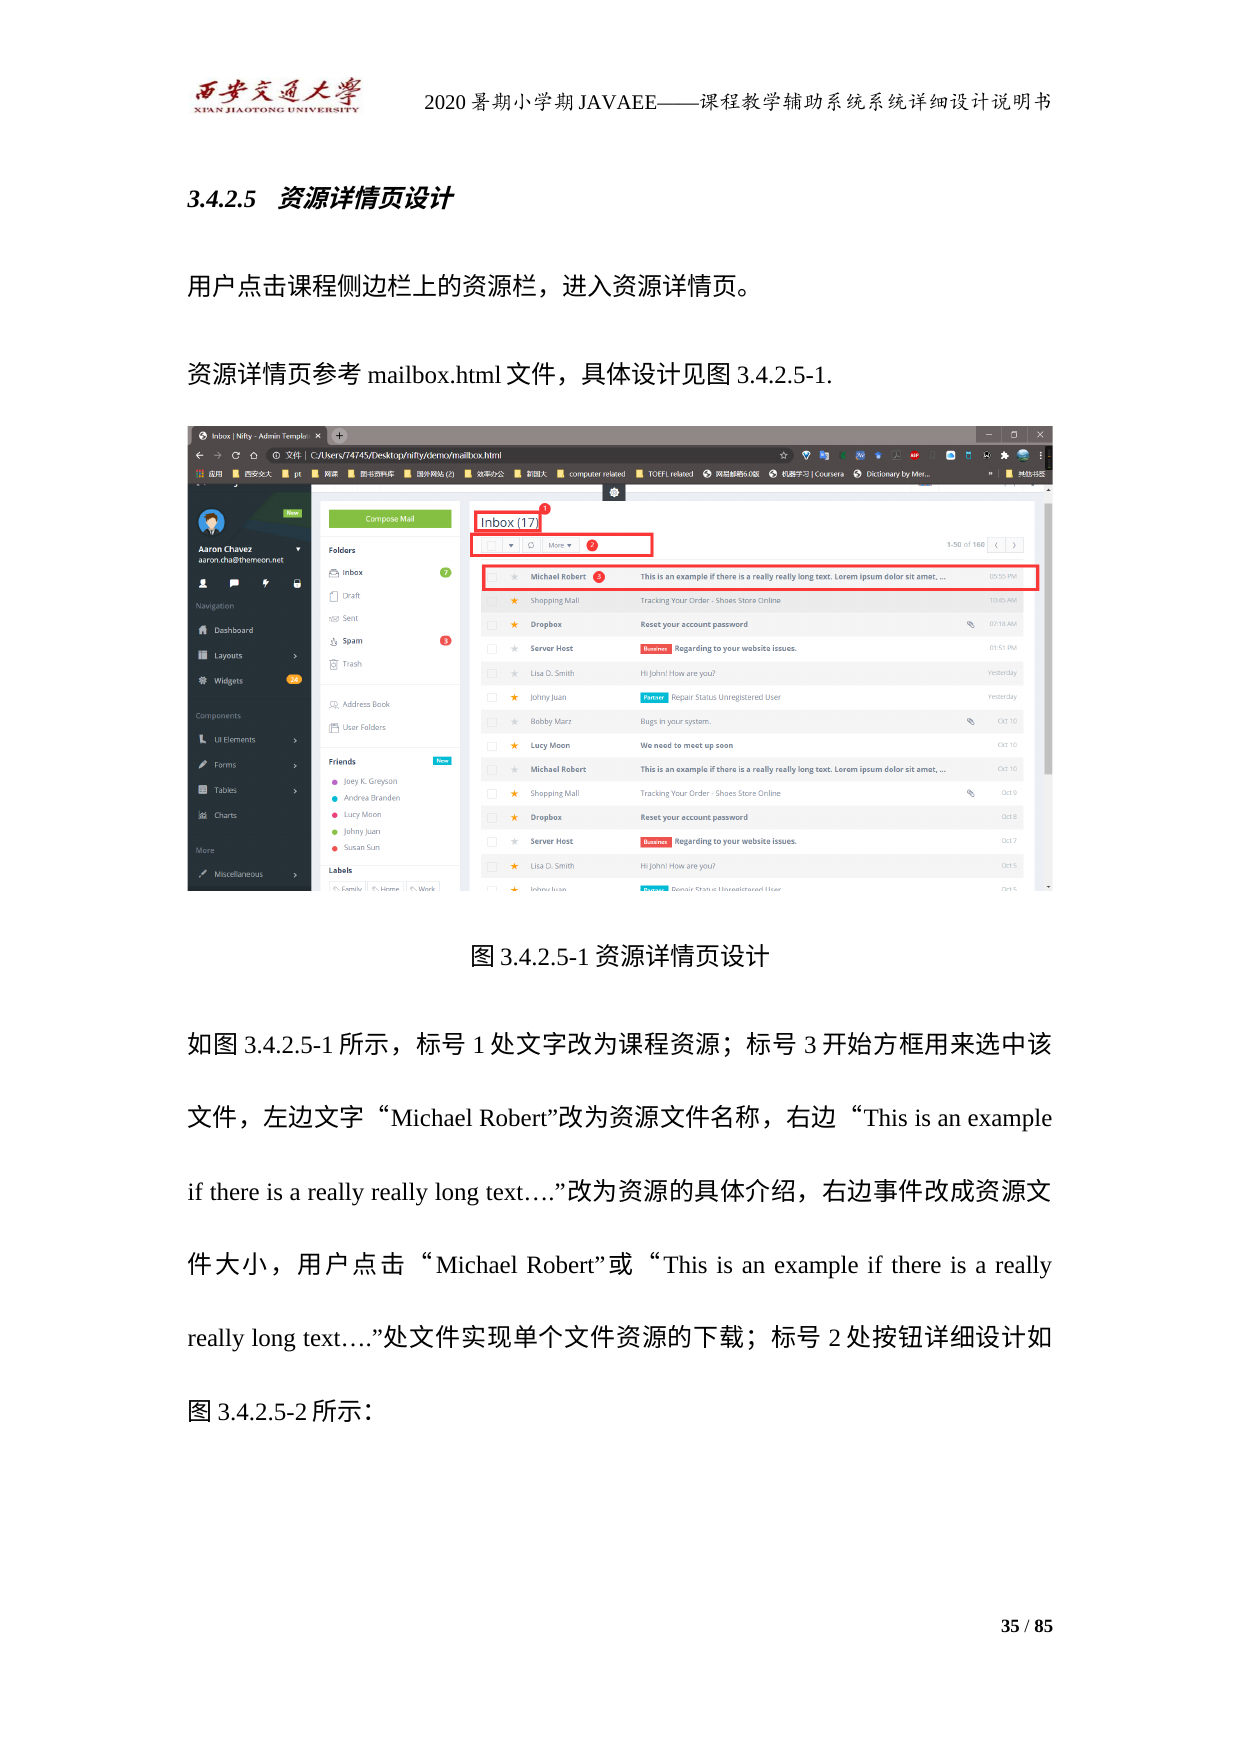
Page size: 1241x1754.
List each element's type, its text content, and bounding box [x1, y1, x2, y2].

text 图3.4.2.5-1 资源详情页设计 [187, 921, 1053, 989]
text 如图3.4.2.5-1所示，标号1处文字改为课程资源；标号3开始方框用来选中该文件，左边文字“Michael Robert”改为资源文件名称，右边“This is an example if there is a really really long text….”改为资源的具体介绍，右边事件改成资源文件大小，用户点击“Michael Robert”或“This is an example if there is a really really long text….”处文件实现单个文件资源的下载；标号2处按钮详细设计如图3.4.2.5-2所示： [187, 1008, 1053, 1443]
subtitle 资源详情页设计 [187, 163, 1053, 231]
text 资源详情页参考mailbox.html文件，具体设计见图3.4.2.5-1. [187, 338, 1053, 406]
text 用户点击课程侧边栏上的资源栏，进入资源详情页。 [187, 251, 1053, 319]
picture [187, 426, 1053, 891]
picture [189, 77, 364, 114]
